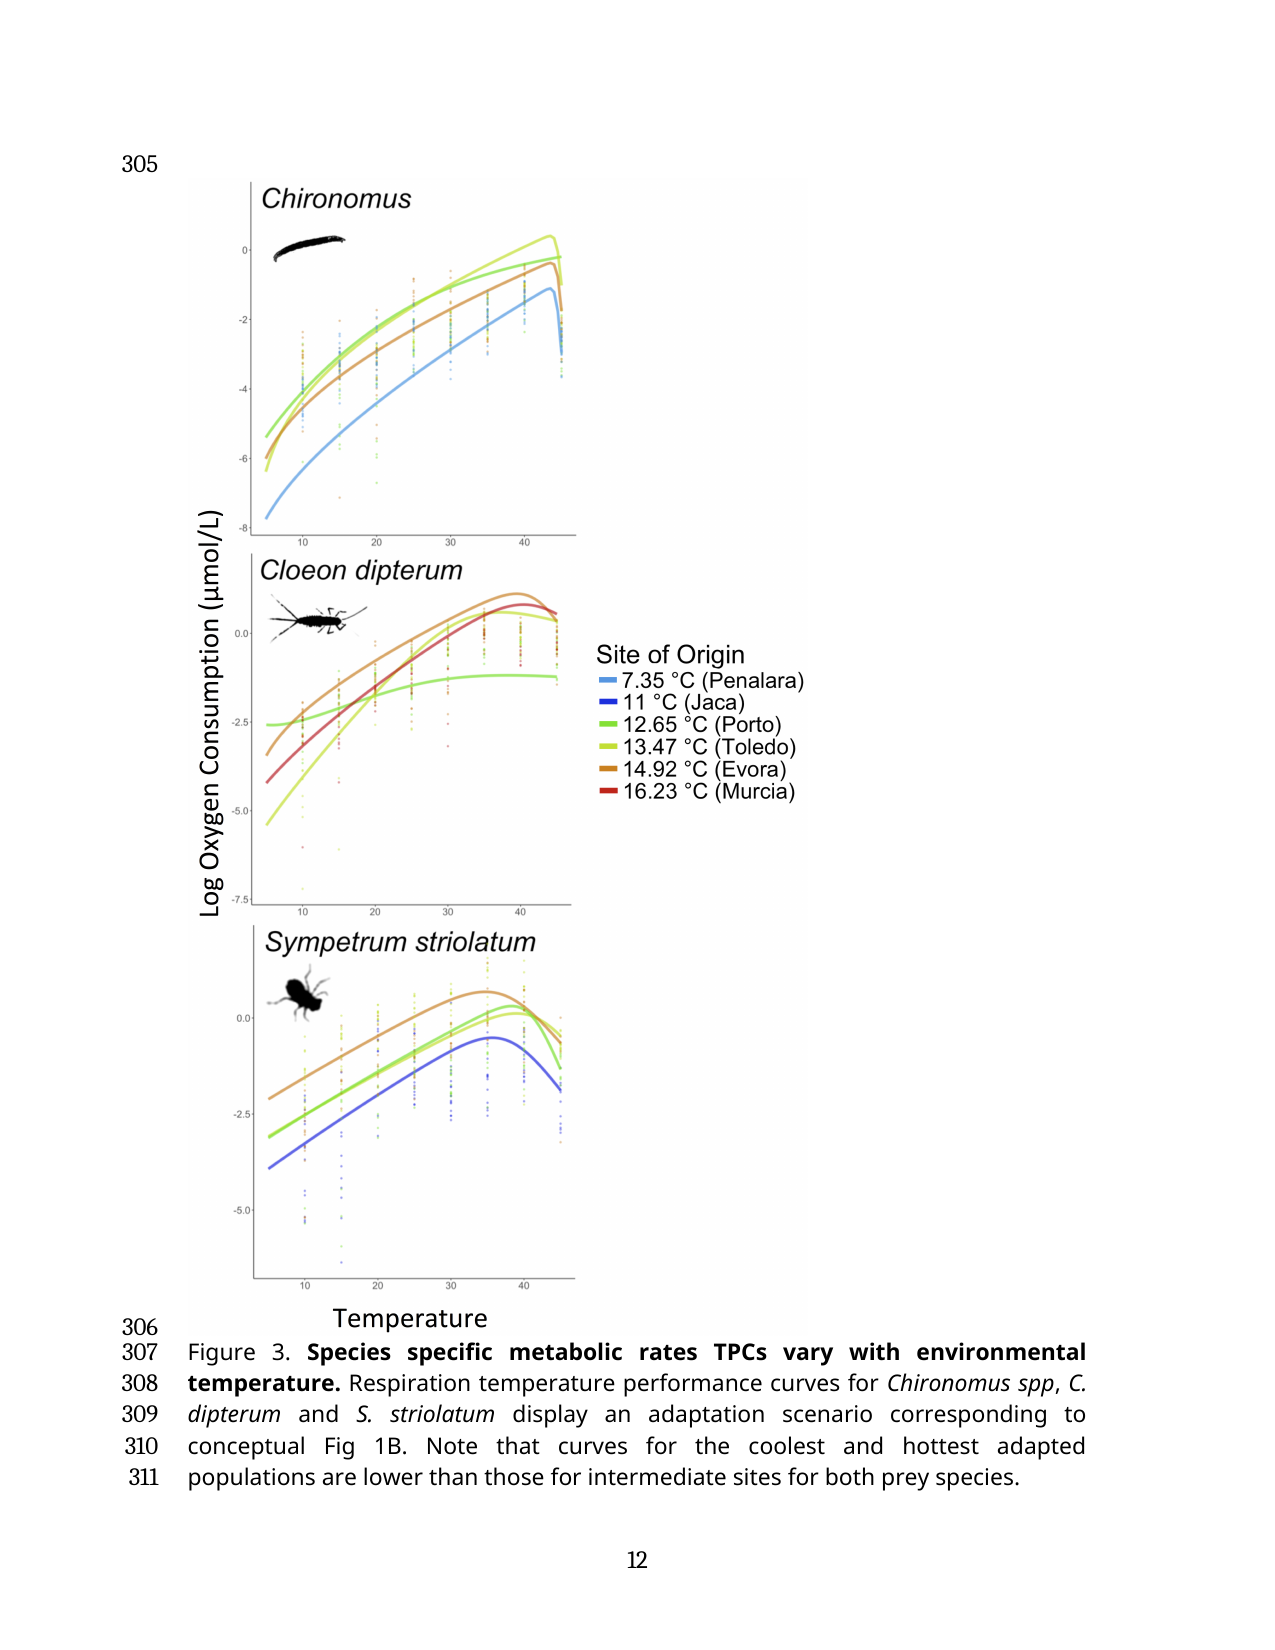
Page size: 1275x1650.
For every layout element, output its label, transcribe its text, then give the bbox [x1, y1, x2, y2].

picture [187, 178, 808, 1336]
text Figure 3. Species specific metabolic rates TPCs vary with environmental temperature. Respiration temperature performance curves for Chironomus spp, C. dipterum and S. striolatum display an adaptation scenario corresponding to conceptual Fig 1B. Note that curves for the coolest and hottest adapted populations are lower than those for intermediate sites for both prey species. [187, 1336, 1087, 1492]
